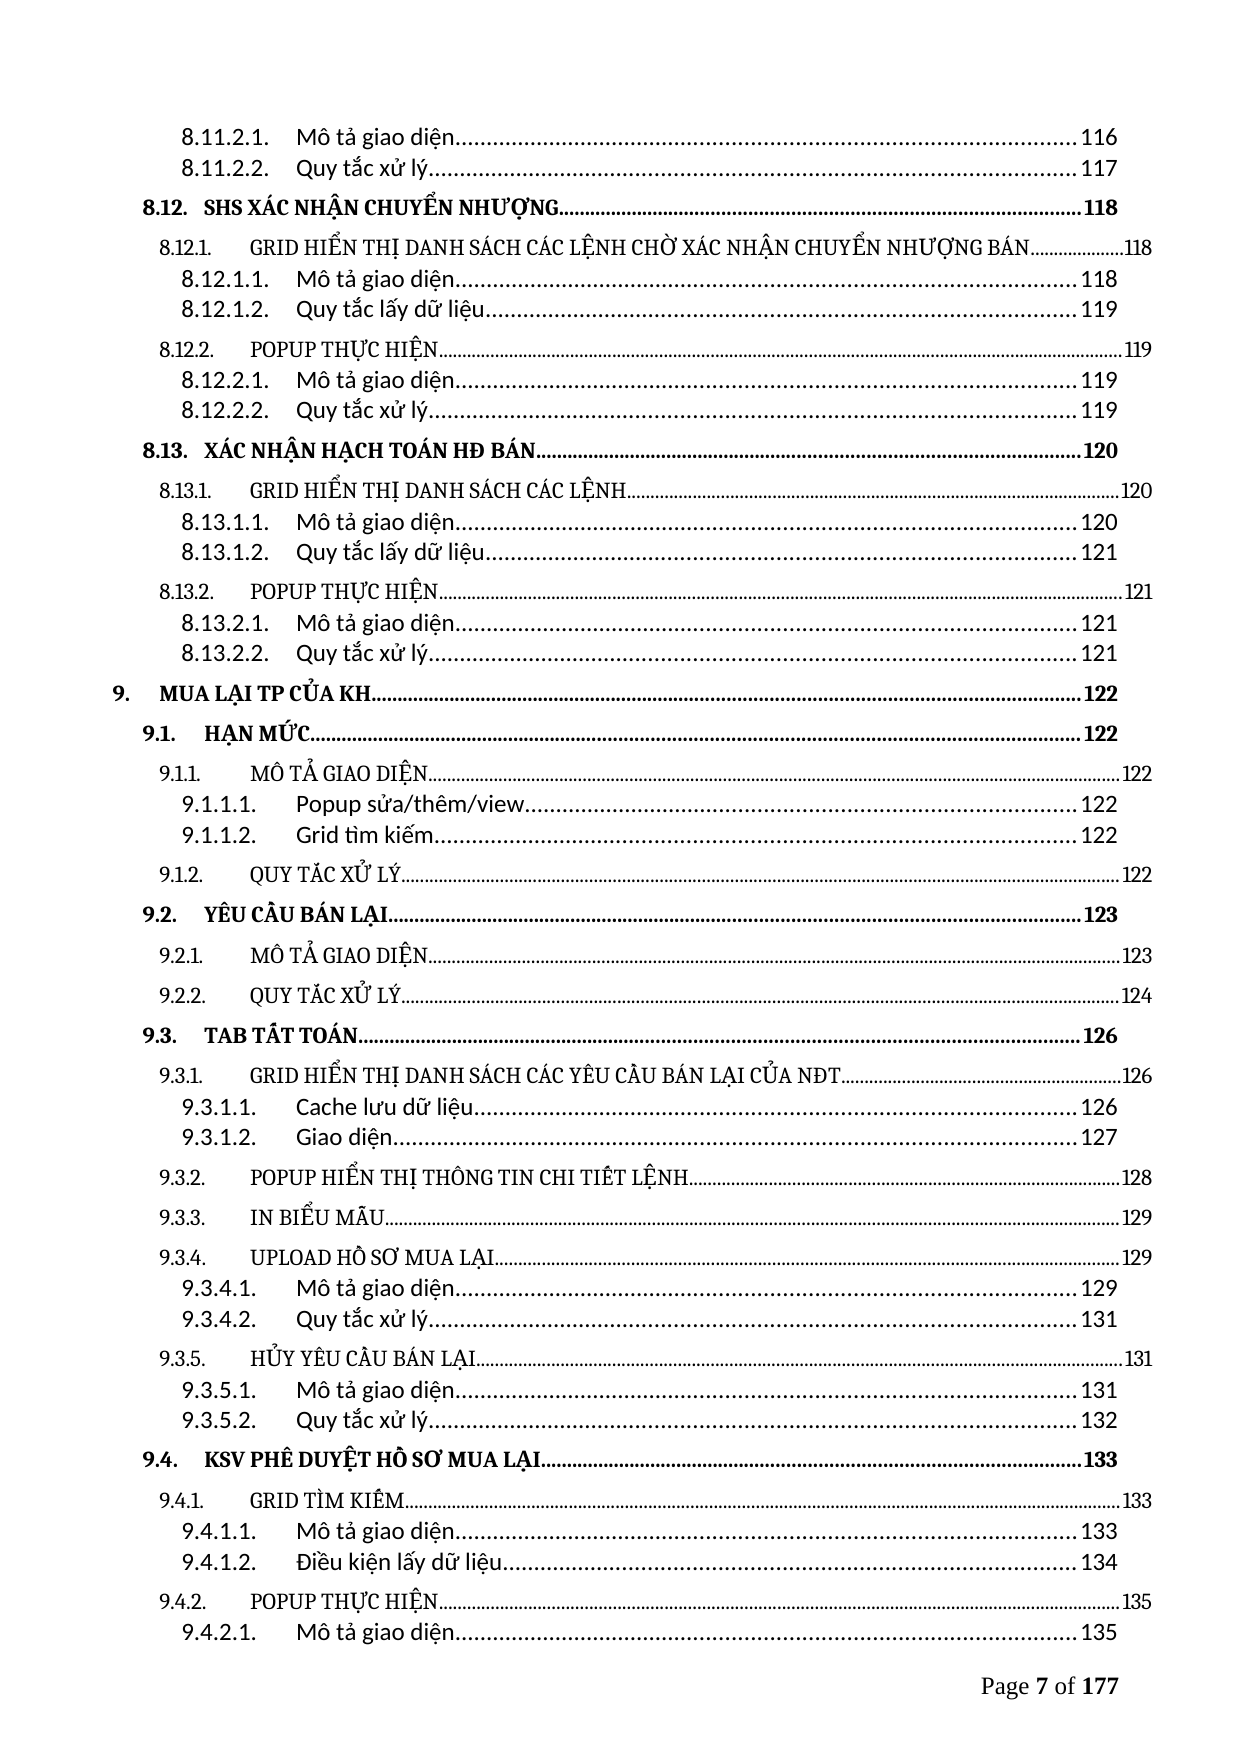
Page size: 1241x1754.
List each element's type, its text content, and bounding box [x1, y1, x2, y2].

text 9.2.2. Quy tắc xử lý 124 [159, 983, 1119, 1009]
text 8.12.2.2. Quy tắc xử lý 119 [181, 395, 1119, 425]
text 8.13.2.1. Mô tả giao diện 121 [181, 607, 1119, 637]
text 8.11.2.1. Mô tả giao diện 116 [181, 121, 1119, 152]
text 9.1.1.2. Grid tìm kiếm 122 [181, 819, 1119, 849]
text 8.11.2.2. Quy tắc xử lý 117 [181, 152, 1119, 182]
text 8.12.1. Grid hiển thị danh sách các lệnh chờ xác nhận chuyển nhượng bán 118 [159, 235, 1119, 262]
text 9.4. KSV phê duyệt hồ sơ mua lại 133 [142, 1447, 1119, 1474]
text 8.12.2. Popup thực hiện 119 [159, 336, 1119, 363]
text 9. Mua lại TP của KH 122 [112, 680, 1119, 707]
text 9.1.2. Quy tắc xử lý 122 [159, 862, 1119, 888]
text 8.12.1.2. Quy tắc lấy dữ liệu 119 [181, 293, 1119, 324]
text 9.4.2. Popup thực hiện 135 [159, 1589, 1119, 1615]
text 8.13.1. Grid hiển thị danh sách các lệnh 120 [159, 478, 1119, 504]
text 9.3. Tab Tất toán 126 [142, 1023, 1119, 1049]
text 9.3.5. Hủy yêu cầu bán lại 131 [159, 1346, 1119, 1372]
text 9.3.2. Popup hiển thị thông tin chi tiết lệnh 128 [159, 1164, 1119, 1191]
text 8.13.1.1. Mô tả giao diện 120 [181, 506, 1119, 536]
text 9.1.1. Mô tả giao diện 122 [159, 761, 1119, 787]
text 9.4.1.2. Điều kiện lấy dữ liệu 134 [181, 1546, 1119, 1576]
text 8.12. SHS xác nhận chuyển nhượng 118 [142, 195, 1119, 221]
text 9.4.1. Grid tìm kiếm 133 [159, 1487, 1119, 1514]
text 9.3.4.2. Quy tắc xử lý 131 [181, 1303, 1119, 1333]
text 9.3.4.1. Mô tả giao diện 129 [181, 1272, 1119, 1303]
text 8.12.1.1. Mô tả giao diện 118 [181, 263, 1119, 293]
text 9.3.5.2. Quy tắc xử lý 132 [181, 1404, 1119, 1435]
text 9.3.3. In biểu mẫu 129 [159, 1204, 1119, 1231]
text 9.1.1.1. Popup sửa/thêm/view 122 [181, 788, 1119, 819]
text 9.4.2.1. Mô tả giao diện 135 [181, 1616, 1119, 1647]
text 8.13.1.2. Quy tắc lấy dữ liệu 121 [181, 536, 1119, 567]
text 9.1. Hạn mức 122 [142, 721, 1119, 747]
text 8.13. Xác nhận hạch toán HĐ bán 120 [142, 438, 1119, 464]
text 9.4.1.1. Mô tả giao diện 133 [181, 1515, 1119, 1546]
text 9.3.1. Grid hiển thị danh sách các yêu cầu bán lại của NĐT 126 [159, 1063, 1119, 1089]
text 9.3.5.1. Mô tả giao diện 131 [181, 1374, 1119, 1404]
text 9.3.1.2. Giao diện 127 [181, 1121, 1119, 1152]
text 9.2.1. Mô tả giao diện 123 [159, 942, 1119, 969]
text 8.12.2.1. Mô tả giao diện 119 [181, 364, 1119, 395]
text 9.2. Yêu cầu bán lại 123 [142, 902, 1119, 929]
text 9.3.1.1. Cache lưu dữ liệu 126 [181, 1091, 1119, 1121]
text 9.3.4. Upload hồ sơ mua lại 129 [159, 1245, 1119, 1271]
text 8.13.2.2. Quy tắc xử lý 121 [181, 637, 1119, 668]
text 8.13.2. Popup thực hiện 121 [159, 579, 1119, 606]
